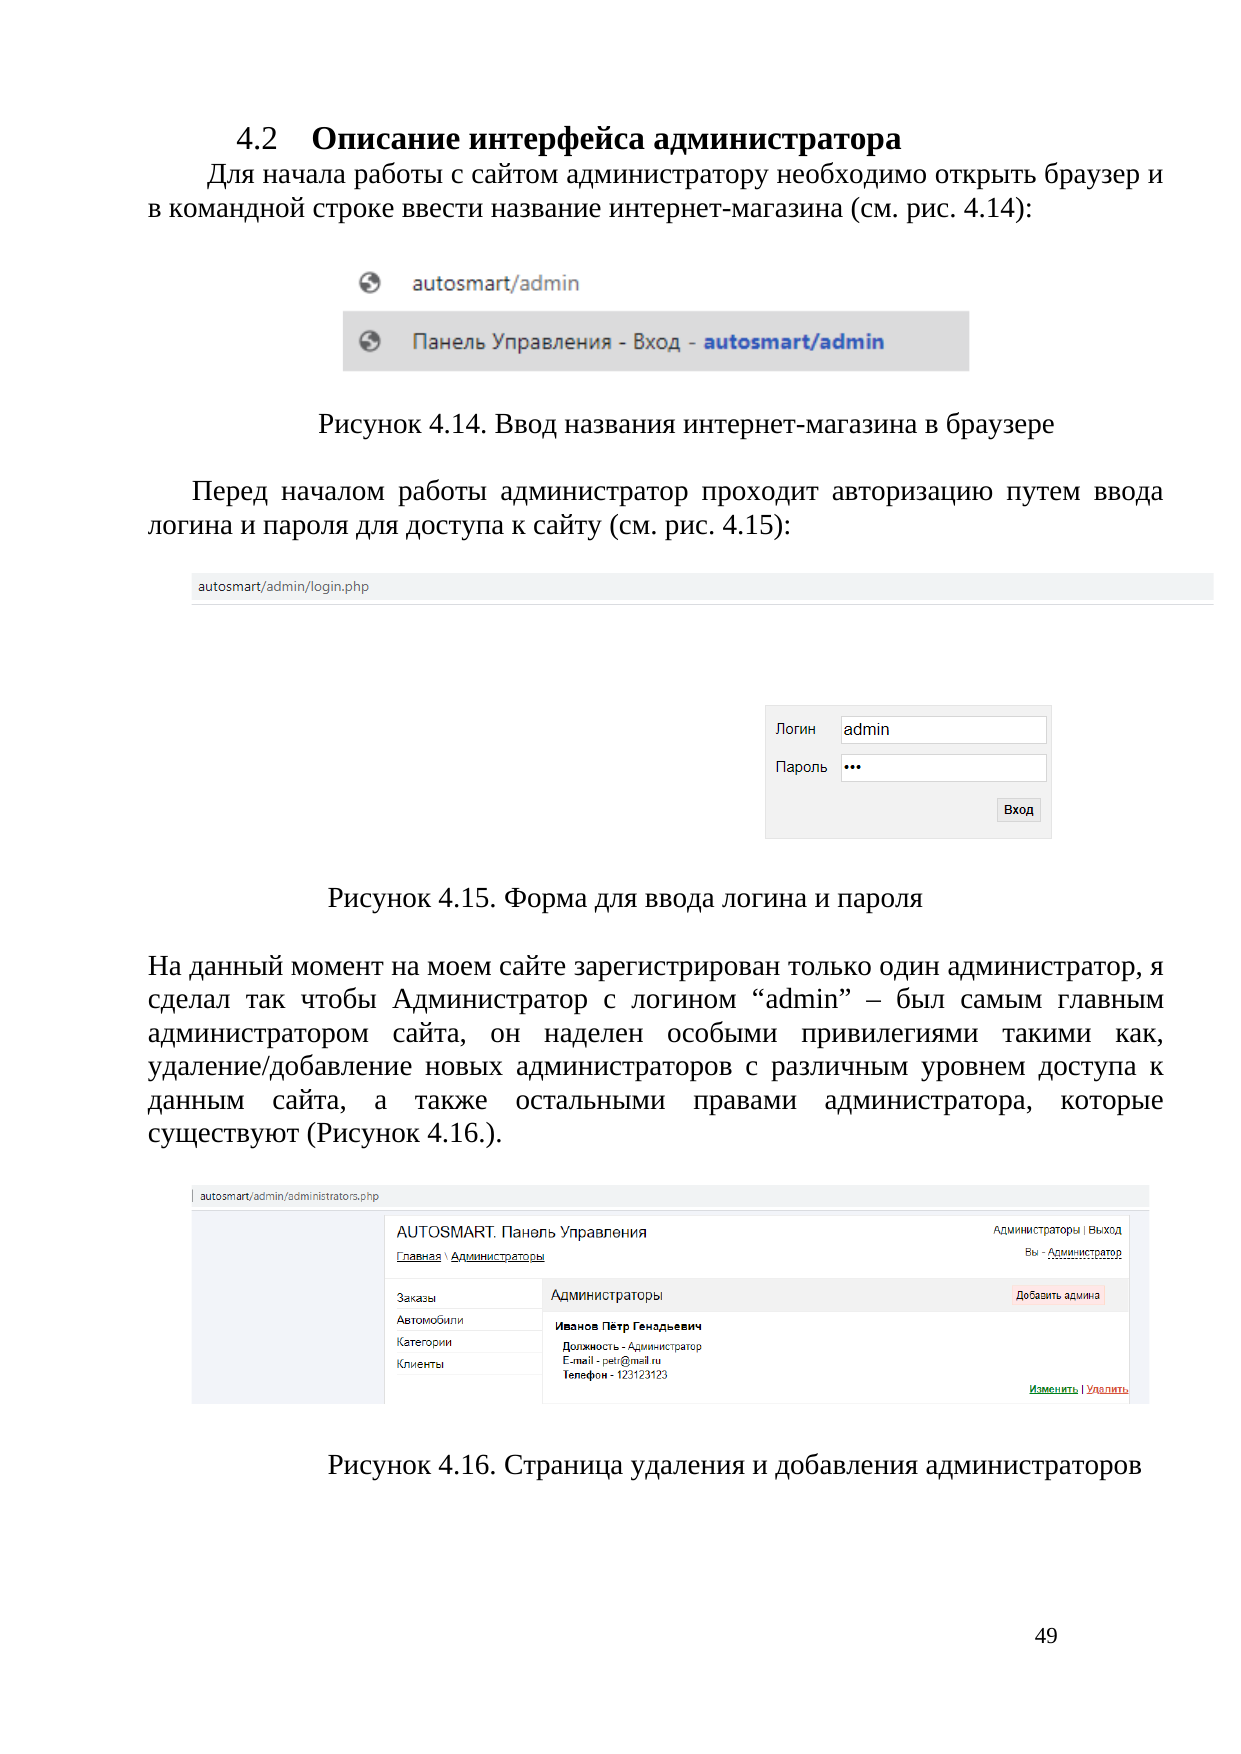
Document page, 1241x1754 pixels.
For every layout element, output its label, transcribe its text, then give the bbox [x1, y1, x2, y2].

subtitle Описание интерфейса администратора [236, 118, 1164, 156]
picture [191, 573, 1214, 847]
text Рисунок 4.14. Ввод названия интернет-магазина в браузере [148, 406, 1164, 440]
picture [342, 257, 970, 373]
text Рисунок 4.15. Форма для ввода логина и пароля [267, 881, 1164, 914]
text На данный момент на моем сайте зарегистрирован только один администратор, я сделал так чтобы Администратор с логином “admin” – был самым главным администратором сайта, он наделен особыми привилегиями такими как, удаление/добавление новых администраторов с различным уровнем доступа к данным сайта, а также остальными правами администратора, которые существуют (Рисунок 4.16.). [148, 948, 1164, 1149]
text Перед началом работы администратор проходит авторизацию путем ввода логина и пароля для доступа к сайту (см. рис. 4.15): [148, 473, 1164, 540]
text Для начала работы с сайтом администратору необходимо открыть браузер и в командной строке ввести название интернет-магазина (см. рис. 4.14): [148, 156, 1164, 223]
picture [191, 1182, 1150, 1404]
text Рисунок 4.16. Страница удаления и добавления администраторов [223, 1447, 1164, 1481]
